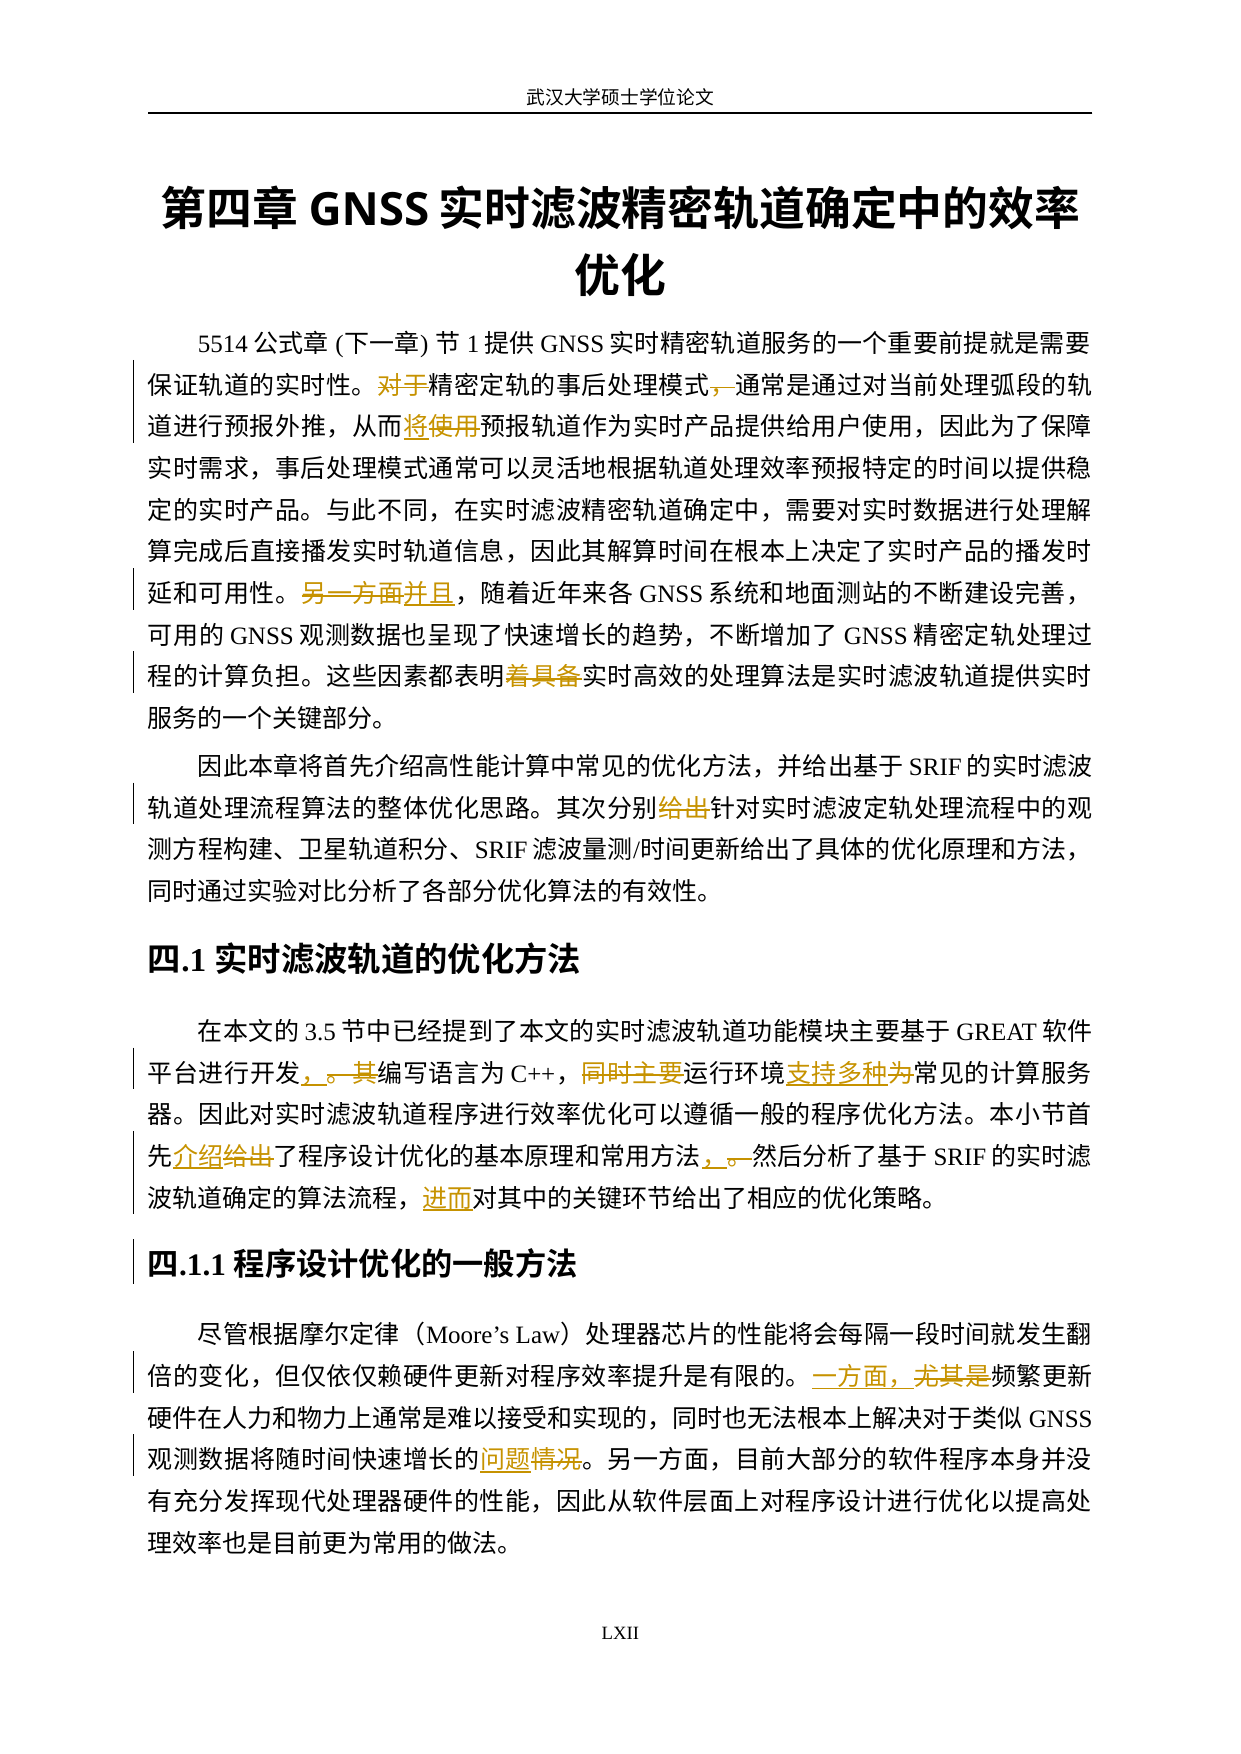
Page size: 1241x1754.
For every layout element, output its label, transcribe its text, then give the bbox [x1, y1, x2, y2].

text 在本文的3.5节中已经提到了本文的实时滤波轨道功能模块主要基于GREAT软件平台进行开发编写语言为C++，运行环境常见的计算服务器。因此对实时滤波轨道程序进行效率优化可以遵循一般的程序优化方法。本小节首先了程序设计优化的基本原理和常用方法然后分析了基于SRIF的实时滤波轨道确定的算法流程，对其中的关键环节给出了相应的优化策略。 [148, 1006, 1092, 1214]
subtitle 实时滤波轨道的优化方法 [148, 933, 1092, 981]
text 提供GNSS实时精密轨道服务的一个重要前提就是需要保证轨道的实时性。精密定轨的事后处理模式通常是通过对当前处理弧段的轨道进行预报外推，从而预报轨道作为实时产品提供给用户使用，因此为了保障实时需求，事后处理模式通常可以灵活地根据轨道处理效率预报特定的时间以提供稳定的实时产品。与此不同，在实时滤波精密轨道确定中，需要对实时数据进行处理解算完成后直接播发实时轨道信息，因此其解算时间在根本上决定了实时产品的播发时延和可用性。，随着近年来各GNSS系统和地面测站的不断建设完善，可用的GNSS观测数据也呈现了快速增长的趋势，不断增加了GNSS精密定轨处理过程的计算负担。这些因素都表明实时高效的处理算法是实时滤波轨道提供实时服务的一个关键部分。 [148, 318, 1092, 735]
subtitle GNSS实时滤波精密轨道确定中的效率优化 [148, 173, 1092, 306]
text 尽管根据摩尔定律（Moore’s Law）处理器芯片的性能将会每隔一段时间就发生翻倍的变化，但仅依仅赖硬件更新对程序效率提升是有限的。频繁更新硬件在人力和物力上通常是难以接受和实现的，同时也无法根本上解决对于类似GNSS观测数据将随时间快速增长的。另一方面，目前大部分的软件程序本身并没有充分发挥现代处理器硬件的性能，因此从软件层面上对程序设计进行优化以提高处理效率也是目前更为常用的做法。 [148, 1309, 1092, 1559]
text 程序设计优化的一般方法 [148, 1239, 1092, 1284]
text 因此本章将首先介绍高性能计算中常见的优化方法，并给出基于SRIF的实时滤波轨道处理流程算法的整体优化思路。其次分别针对实时滤波定轨处理流程中的观测方程构建、卫星轨道积分、SRIF滤波量测/时间更新给出了具体的优化原理和方法，同时通过实验对比分析了各部分优化算法的有效性。 [148, 741, 1092, 908]
